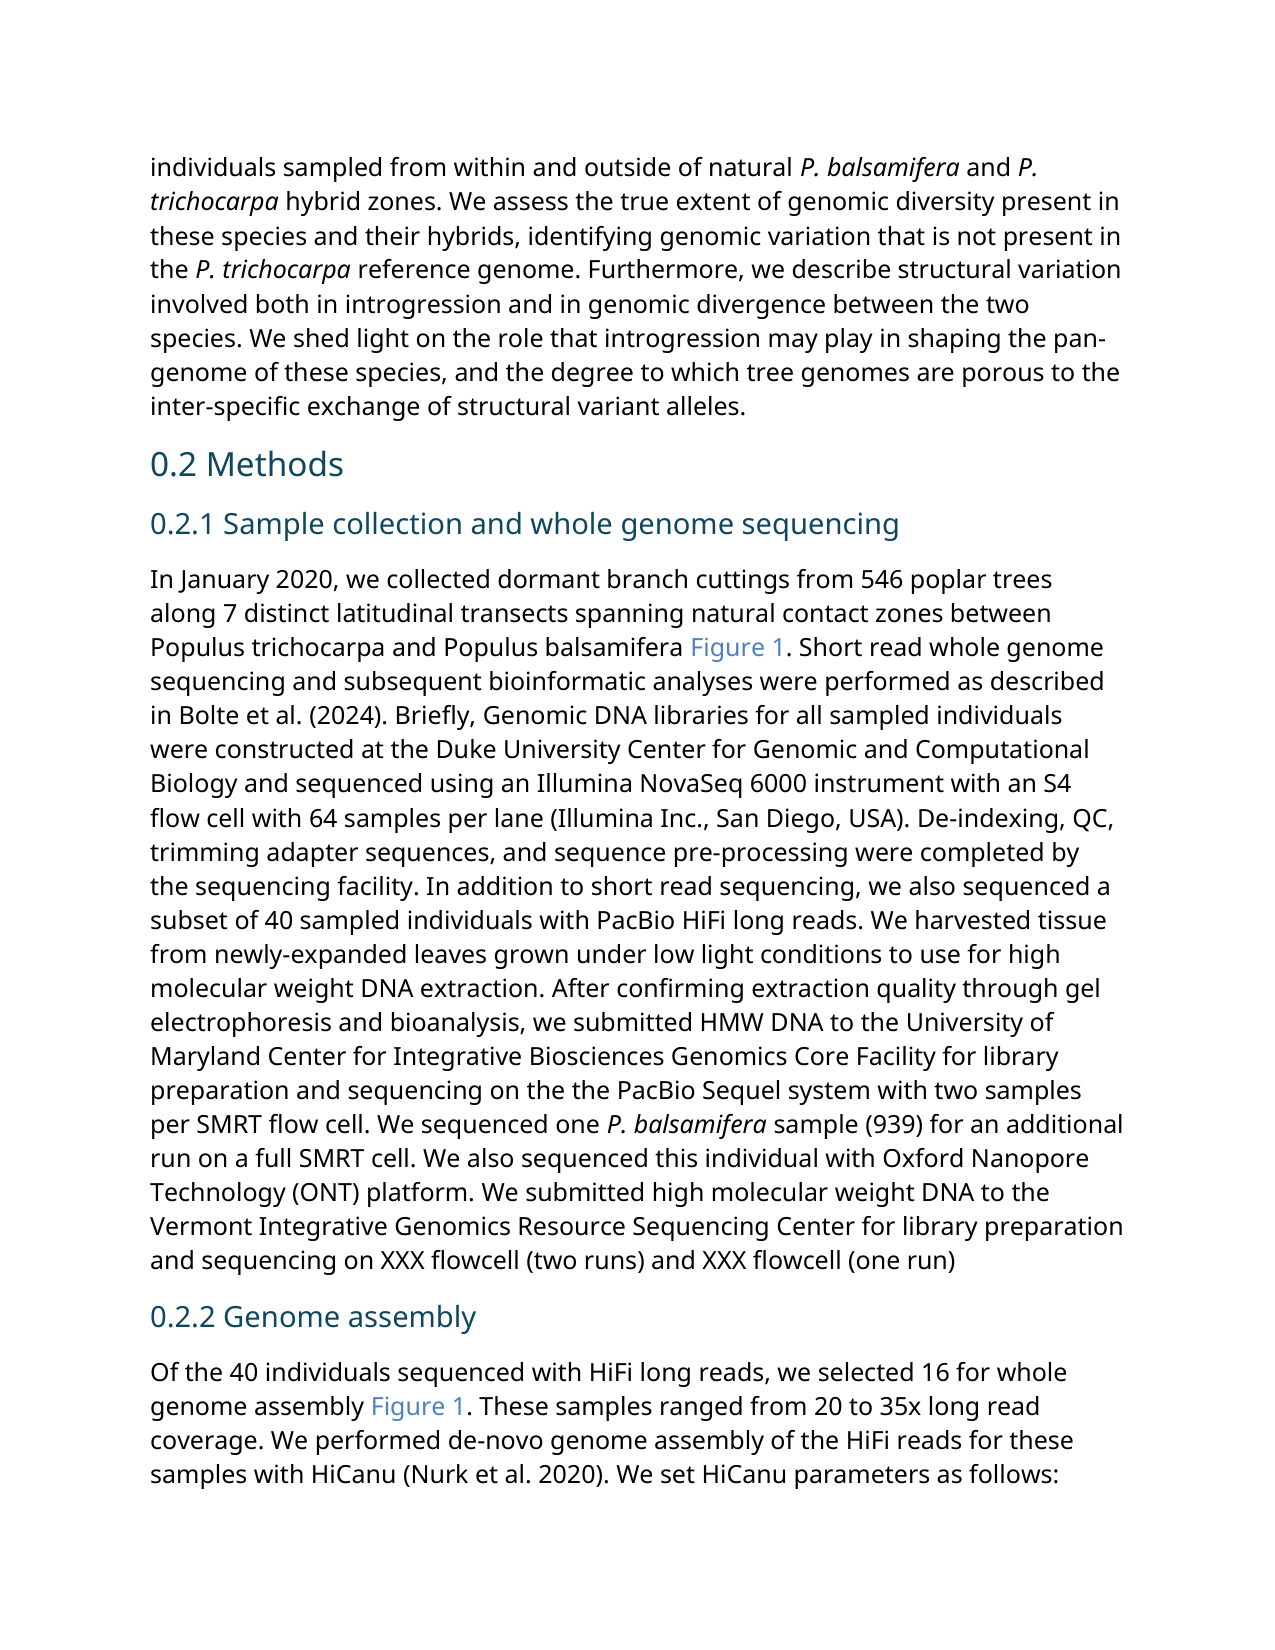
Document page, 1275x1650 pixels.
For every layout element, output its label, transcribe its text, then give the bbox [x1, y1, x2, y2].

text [150, 150, 1125, 422]
text In January 2020, we collected dormant branch cuttings from 546 poplar trees along 7 distinct latitudinal transects spanning natural contact zones between Populus trichocarpa and Populus balsamifera Figure 1. Short read whole genome sequencing and subsequent bioinformatic analyses were performed as described in Bolte et al. (2024). Briefly, Genomic DNA libraries for all sampled individuals were constructed at the Duke University Center for Genomic and Computational Biology and sequenced using an Illumina NovaSeq 6000 instrument with an S4 flow cell with 64 samples per lane (Illumina Inc., San Diego, USA). De-indexing, QC, trimming adapter sequences, and sequence pre-processing were completed by the sequencing facility. In addition to short read sequencing, we also sequenced a subset of 40 sampled individuals with PacBio HiFi long reads. We harvested tissue from newly-expanded leaves grown under low light conditions to use for high molecular weight DNA extraction. After confirming extraction quality through gel electrophoresis and bioanalysis, we submitted HMW DNA to the University of Maryland Center for Integrative Biosciences Genomics Core Facility for library preparation and sequencing on the the PacBio Sequel system with two samples per SMRT flow cell. We sequenced one P. balsamifera sample (939) for an additional run on a full SMRT cell. We also sequenced this individual with Oxford Nanopore Technology (ONT) platform. We submitted high molecular weight DNA to the Vermont Integrative Genomics Resource Sequencing Center for library preparation and sequencing on XXX flowcell (two runs) and XXX flowcell (one run) [150, 562, 1125, 1277]
subtitle 0.2.2 Genome assembly [150, 1296, 1125, 1336]
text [150, 1354, 1125, 1491]
subtitle 0.2 Methods [150, 441, 1125, 487]
subtitle 0.2.1 Sample collection and whole genome sequencing [150, 503, 1125, 543]
